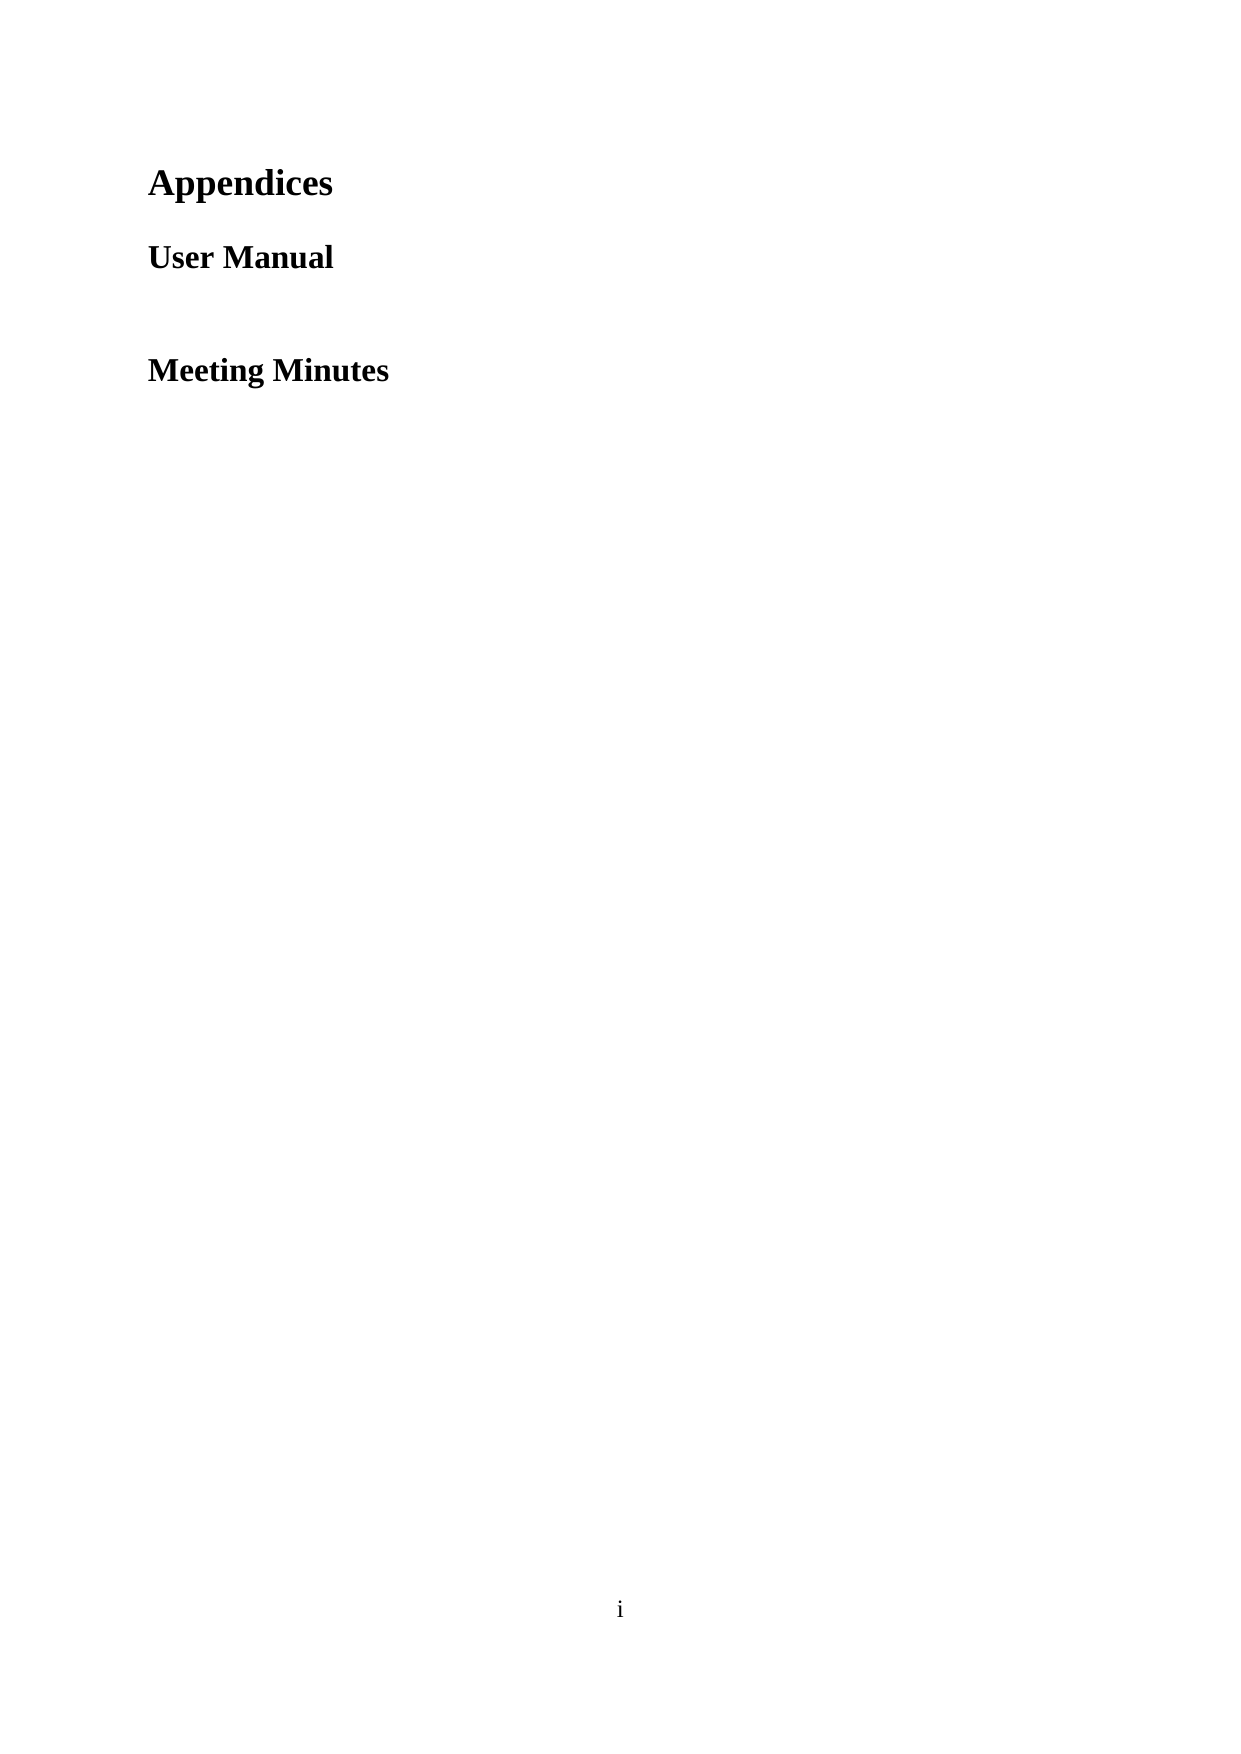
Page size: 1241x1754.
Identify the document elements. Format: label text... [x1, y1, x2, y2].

subtitle User Manual [148, 237, 1092, 276]
subtitle Meeting Minutes [148, 351, 1092, 389]
subtitle Appendices [148, 160, 1092, 203]
